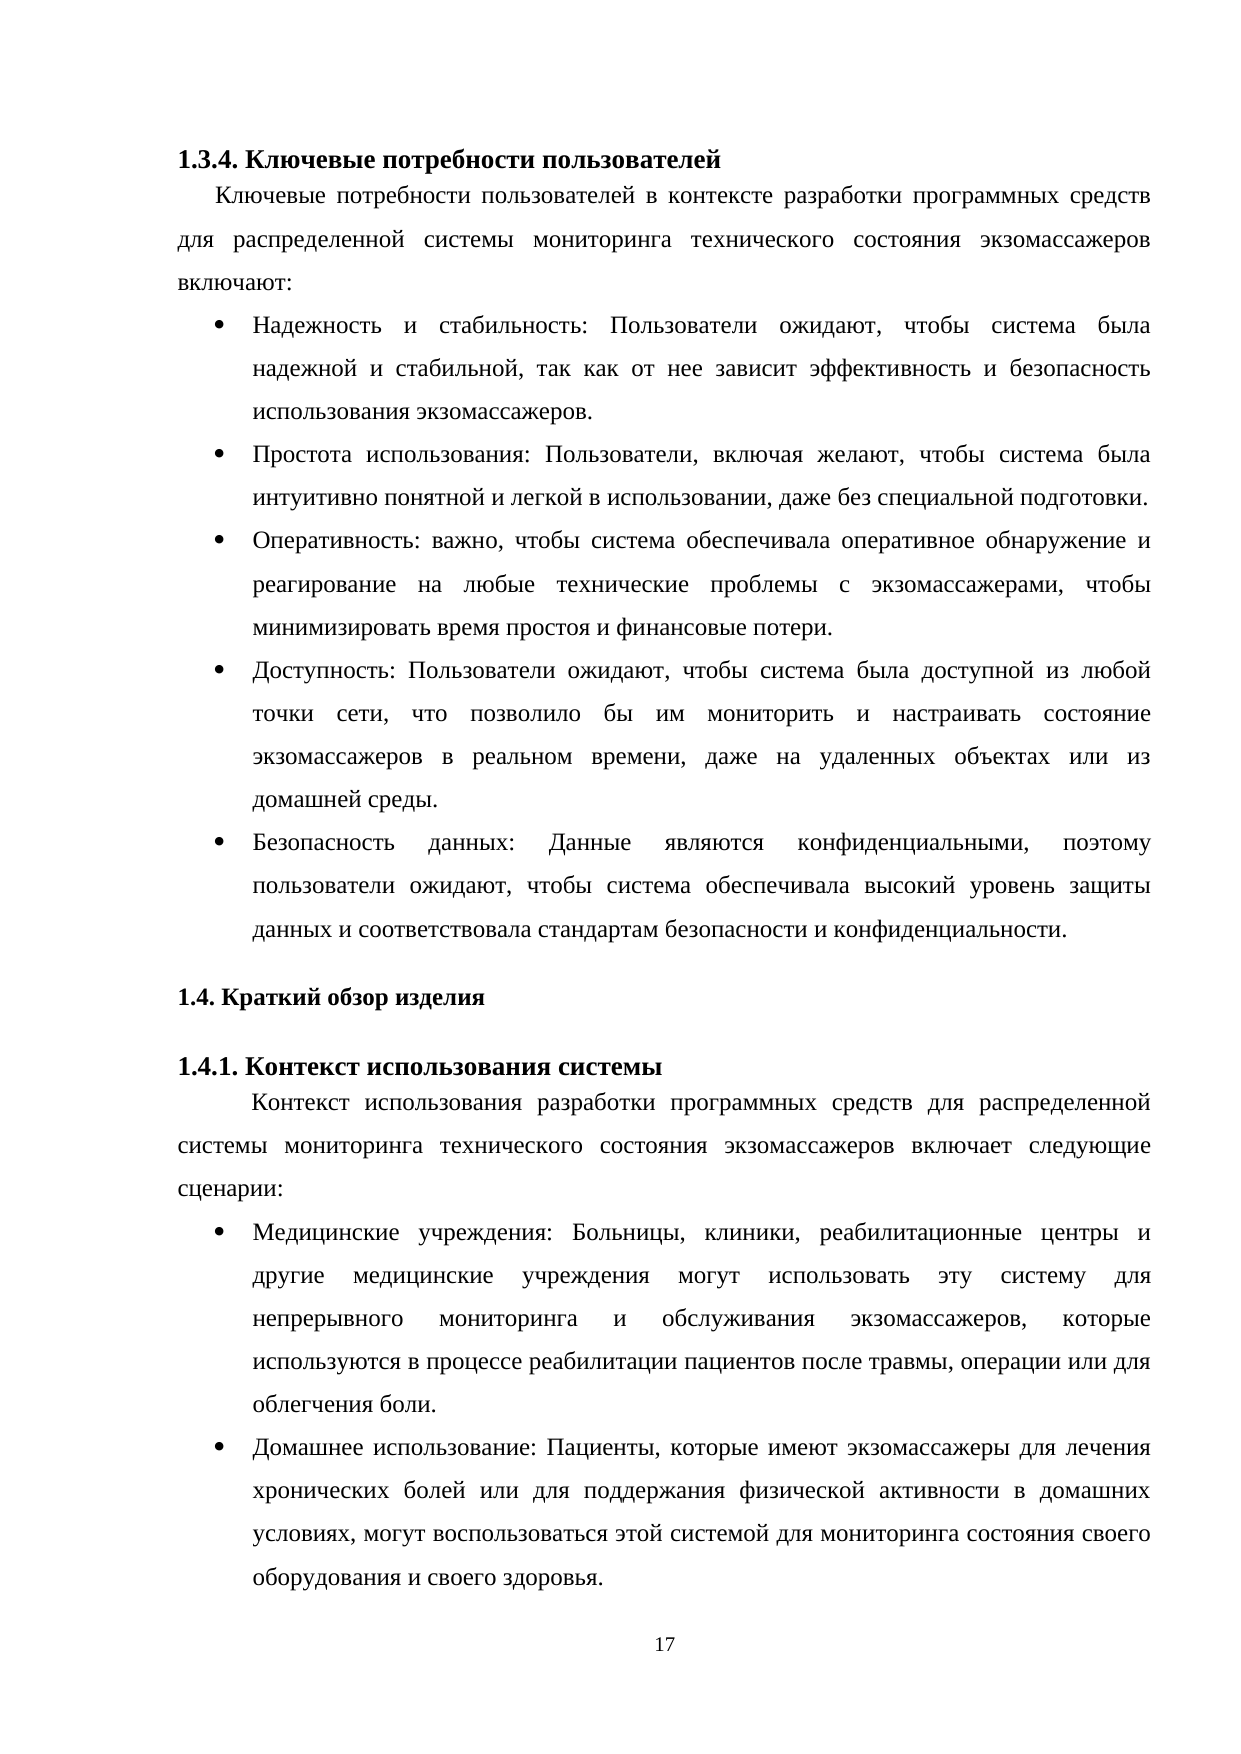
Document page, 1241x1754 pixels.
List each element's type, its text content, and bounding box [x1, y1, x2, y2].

list Простота использования: Пользователи, включая желают, чтобы система была интуитивно понятной и легкой в использовании, даже без специальной подготовки. [215, 439, 1152, 511]
list Надежность и стабильность: Пользователи ожидают, чтобы система была надежной и стабильной, так как от нее зависит эффективность и безопасность использования экзомассажеров. [215, 310, 1152, 425]
list Домашнее использование: Пациенты, которые имеют экзомассажеры для лечения хронических болей или для поддержания физической активности в домашних условиях, могут воспользоваться этой системой для мониторинга состояния своего оборудования и своего здоровья. [215, 1432, 1152, 1590]
list Доступность: Пользователи ожидают, чтобы система была доступной из любой точки сети, что позволило бы им мониторить и настраивать состояние экзомассажеров в реальном времени, даже на удаленных объектах или из домашней среды. [215, 655, 1152, 813]
subtitle 1.4.1. Контекст использования системы [177, 1050, 1152, 1081]
subtitle 1.3.4. Ключевые потребности пользователей [177, 143, 1152, 174]
list Оперативность: важно, чтобы система обеспечивала оперативное обнаружение и реагирование на любые технические проблемы с экзомассажерами, чтобы минимизировать время простоя и финансовые потери. [215, 526, 1152, 641]
list Безопасность данных: Данные являются конфиденциальными, поэтому пользователи ожидают, чтобы система обеспечивала высокий уровень защиты данных и соответствовала стандартам безопасности и конфиденциальности. [215, 827, 1152, 942]
text Контекст использования разработки программных средств для распределенной системы мониторинга технического состояния экзомассажеров включает следующие сценарии: [177, 1087, 1152, 1202]
subtitle 1.4. Краткий обзор изделия [177, 982, 1152, 1011]
list Медицинские учреждения: Больницы, клиники, реабилитационные центры и другие медицинские учреждения могут использовать эту систему для непрерывного мониторинга и обслуживания экзомассажеров, которые используются в процессе реабилитации пациентов после травмы, операции или для облегчения боли. [215, 1217, 1152, 1418]
text Ключевые потребности пользователей в контексте разработки программных средств для распределенной системы мониторинга технического состояния экзомассажеров включают: [177, 181, 1152, 296]
